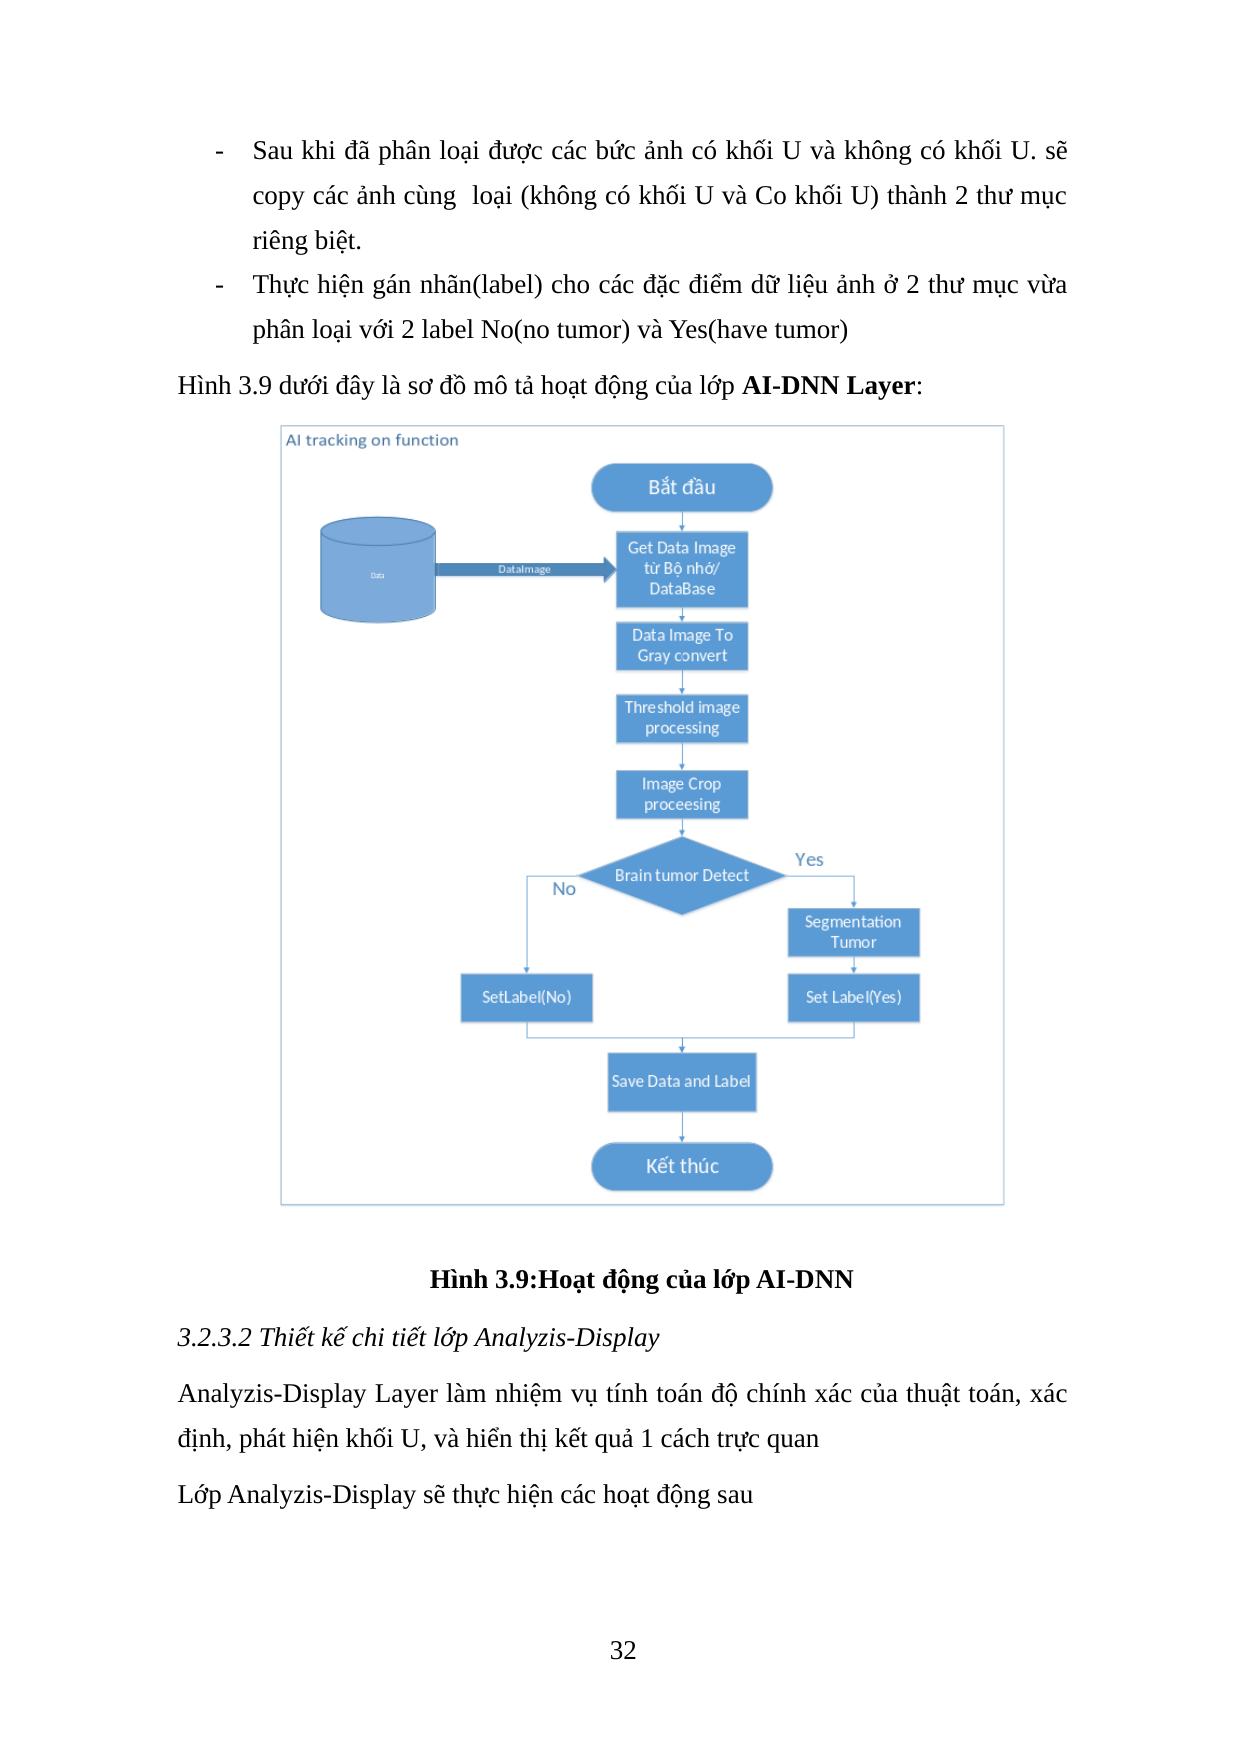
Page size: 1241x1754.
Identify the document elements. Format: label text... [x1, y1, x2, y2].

text Hình 3.9 dưới đây là sơ đồ mô tả hoạt động của lớp AI-DNN Layer: [177, 366, 1069, 403]
subtitle Thiết kế chi tiết lớp Analyzis-Display [177, 1318, 1069, 1356]
text Hình 3.9:Hoạt động của lớp AI-DNN [177, 1260, 1069, 1297]
text Analyzis-Display Layer làm nhiệm vụ tính toán độ chính xác của thuật toán, xác định, phát hiện khối U, và hiển thị kết quả 1 cách trực quan [177, 1374, 1069, 1457]
list Sau khi đã phân loại được các bức ảnh có khối U và không có khối U. sẽ copy các ảnh cùng loại (không có khối U và Co khối U) thành 2 thư mục riêng biệt. [215, 131, 1069, 259]
list Thực hiện gán nhãn(label) cho các đặc điểm dữ liệu ảnh ở 2 thư mục vừa phân loại với 2 label No(no tumor) và Yes(have tumor) [215, 265, 1069, 347]
text Lớp Analyzis-Display sẽ thực hiện các hoạt động sau [177, 1475, 1069, 1513]
